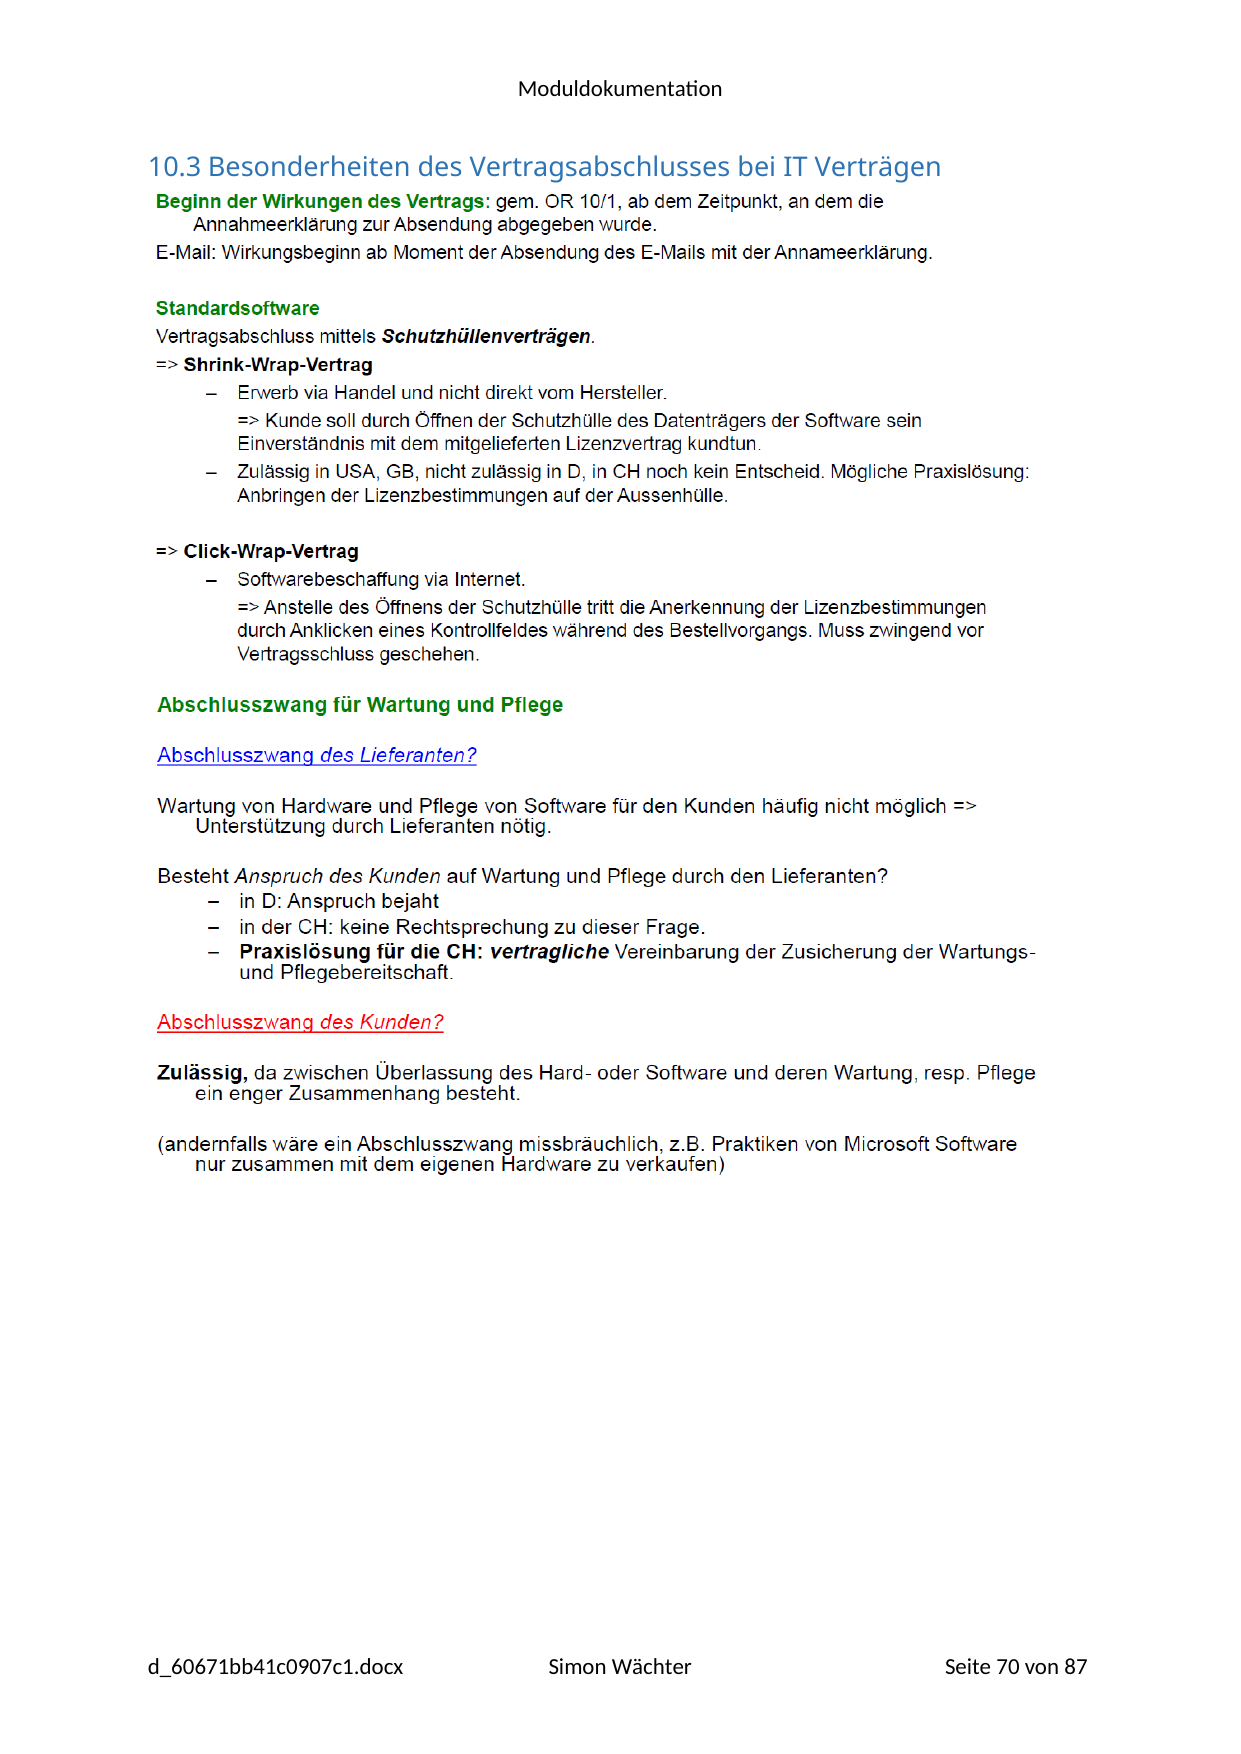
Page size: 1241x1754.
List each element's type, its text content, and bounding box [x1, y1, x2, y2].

picture [147, 688, 1045, 1186]
subtitle Besonderheiten des Vertragsabschlusses bei IT Verträgen [148, 148, 1093, 184]
picture [147, 187, 1040, 670]
